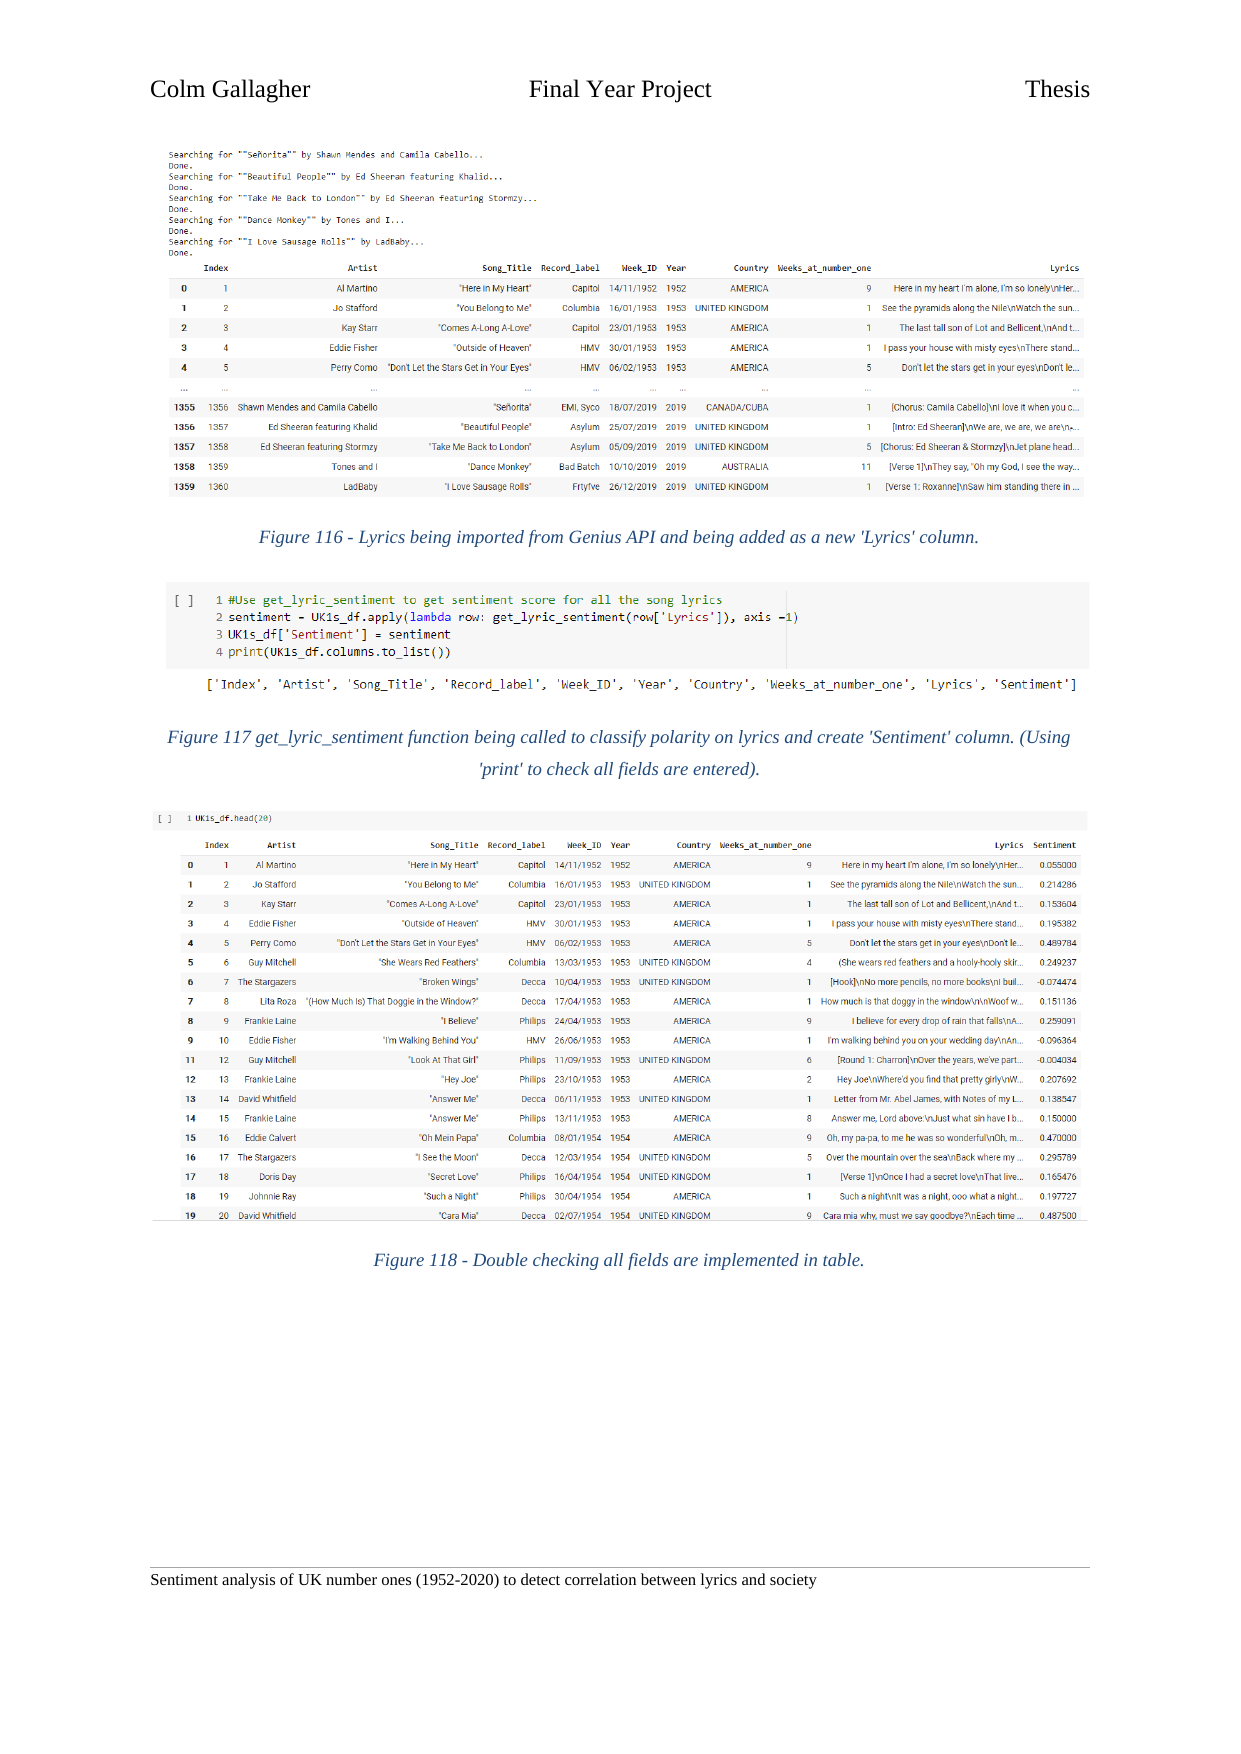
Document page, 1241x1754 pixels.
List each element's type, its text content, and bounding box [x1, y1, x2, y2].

picture [152, 811, 1088, 1223]
text Figure 116 - Lyrics being imported from Genius API and being added as a new 'Lyrics' column. [150, 526, 1090, 547]
text Figure 118 - Double checking all fields are implemented in table. [150, 1249, 1090, 1271]
text Figure 117 get_lyric_sentiment function being called to classify polarity on lyrics and create 'Sentiment' column. (Using 'print' to check all fields are entered). [150, 726, 1090, 779]
picture [150, 150, 1090, 499]
picture [150, 578, 1090, 699]
